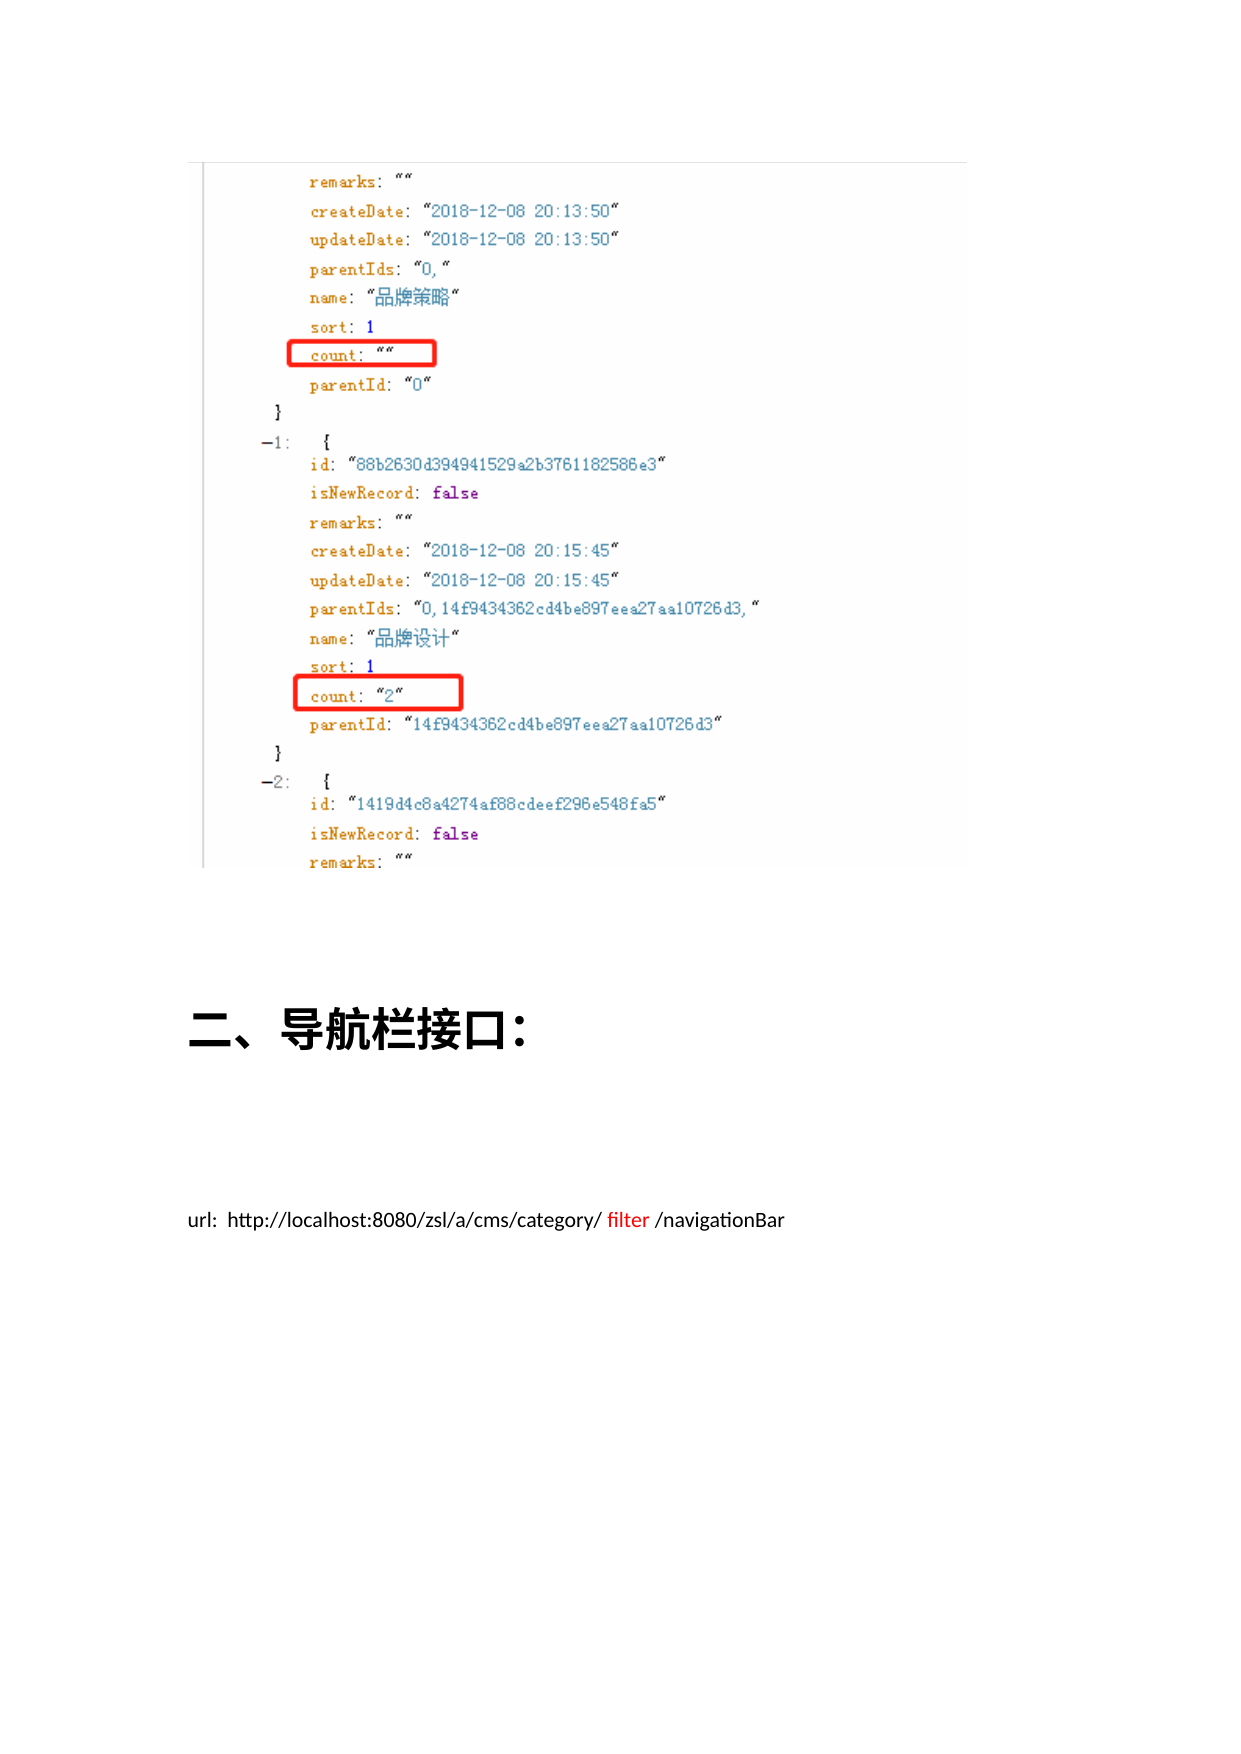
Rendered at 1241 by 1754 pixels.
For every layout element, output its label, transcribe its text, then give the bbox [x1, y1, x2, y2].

picture [187, 162, 967, 868]
subtitle 二、导航栏接口： [187, 977, 1053, 1075]
text url: http://localhost:8080/zsl/a/cms/category/ filter /navigationBar [187, 1203, 1053, 1235]
